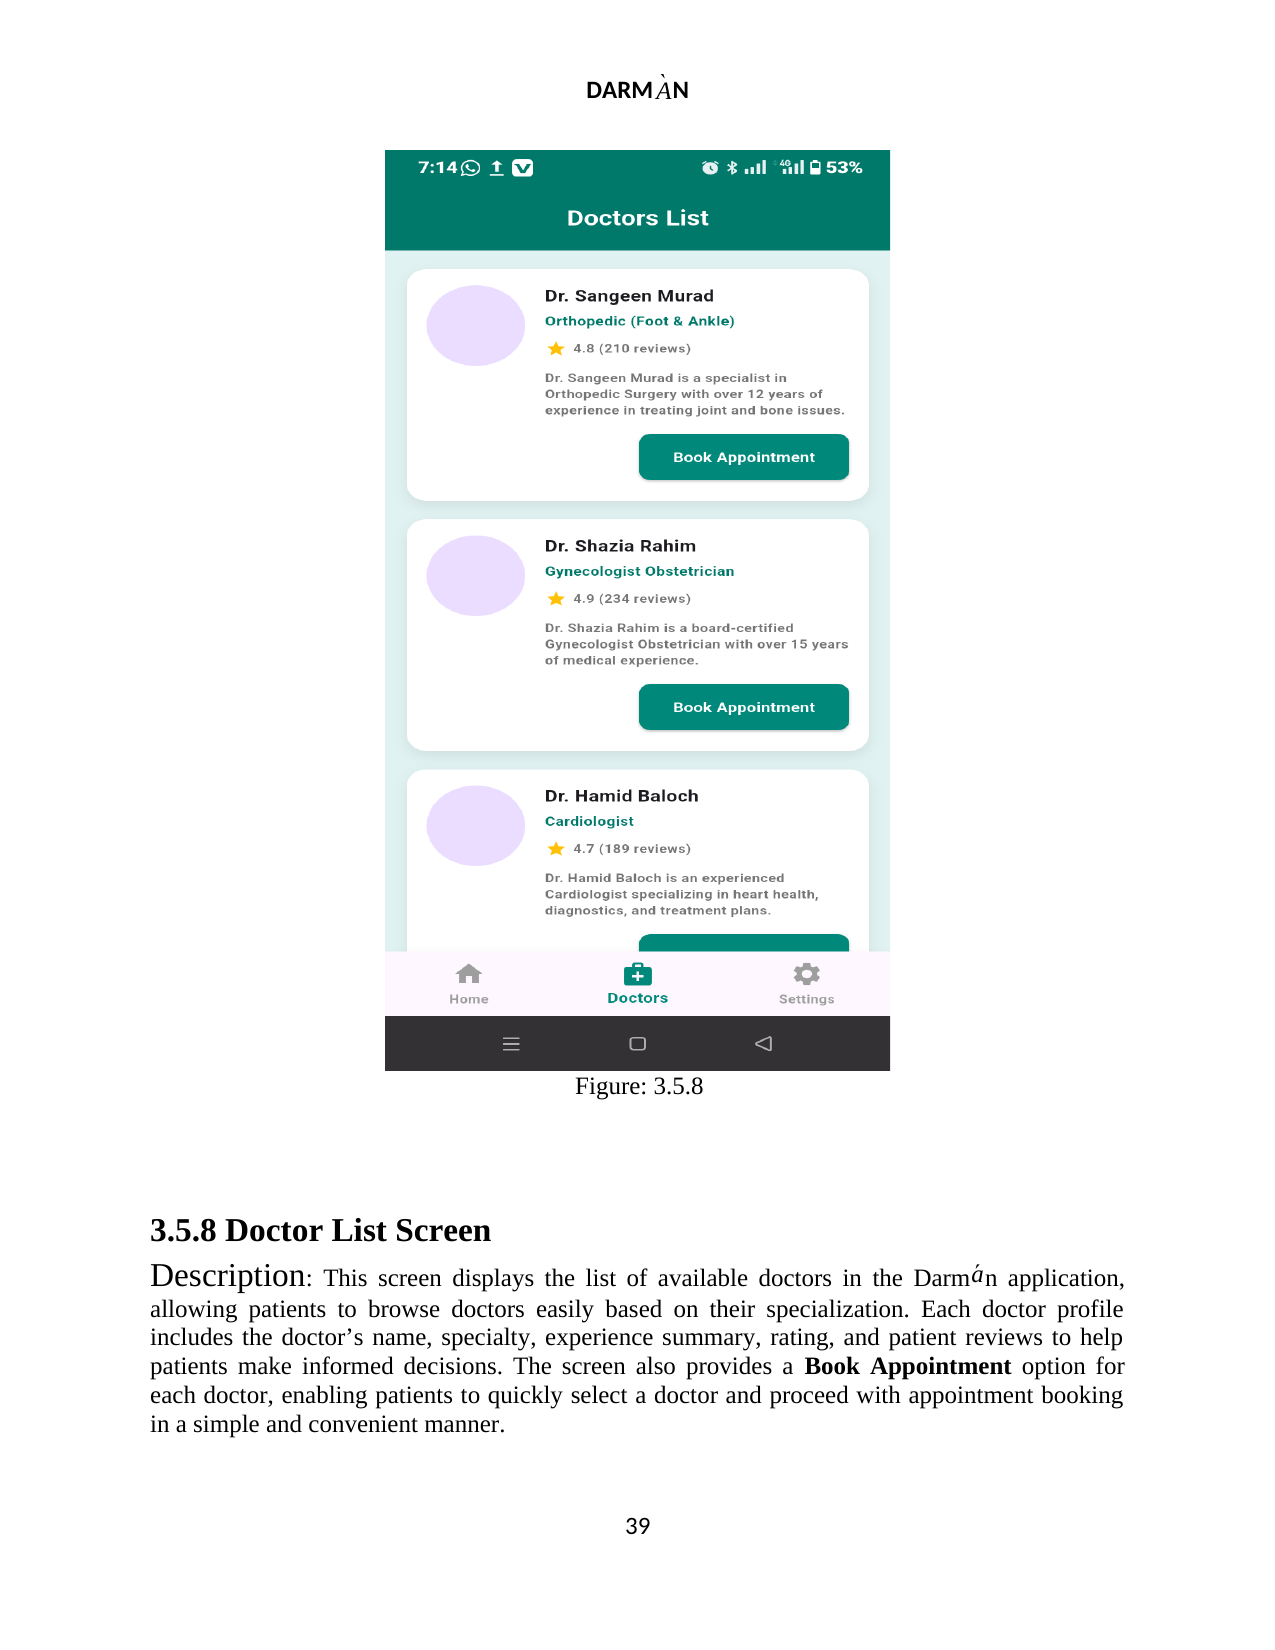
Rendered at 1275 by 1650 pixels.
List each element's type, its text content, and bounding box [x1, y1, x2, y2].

text Figure: 3.5.8 [150, 1071, 1125, 1099]
text Description: This screen displays the list of available doctors in the Darmn application, allowing patients to browse doctors easily based on their specialization. Each doctor profile includes the doctor’s name, specialty, experience summary, rating, and patient reviews to help patients make informed decisions. The screen also provides a Book Appointment option for each doctor, enabling patients to quickly select a doctor and proceed with appointment booking in a simple and convenient manner. [150, 1255, 1125, 1437]
picture [385, 150, 891, 1071]
subtitle 3.5.8 Doctor List Screen [150, 1211, 1125, 1249]
